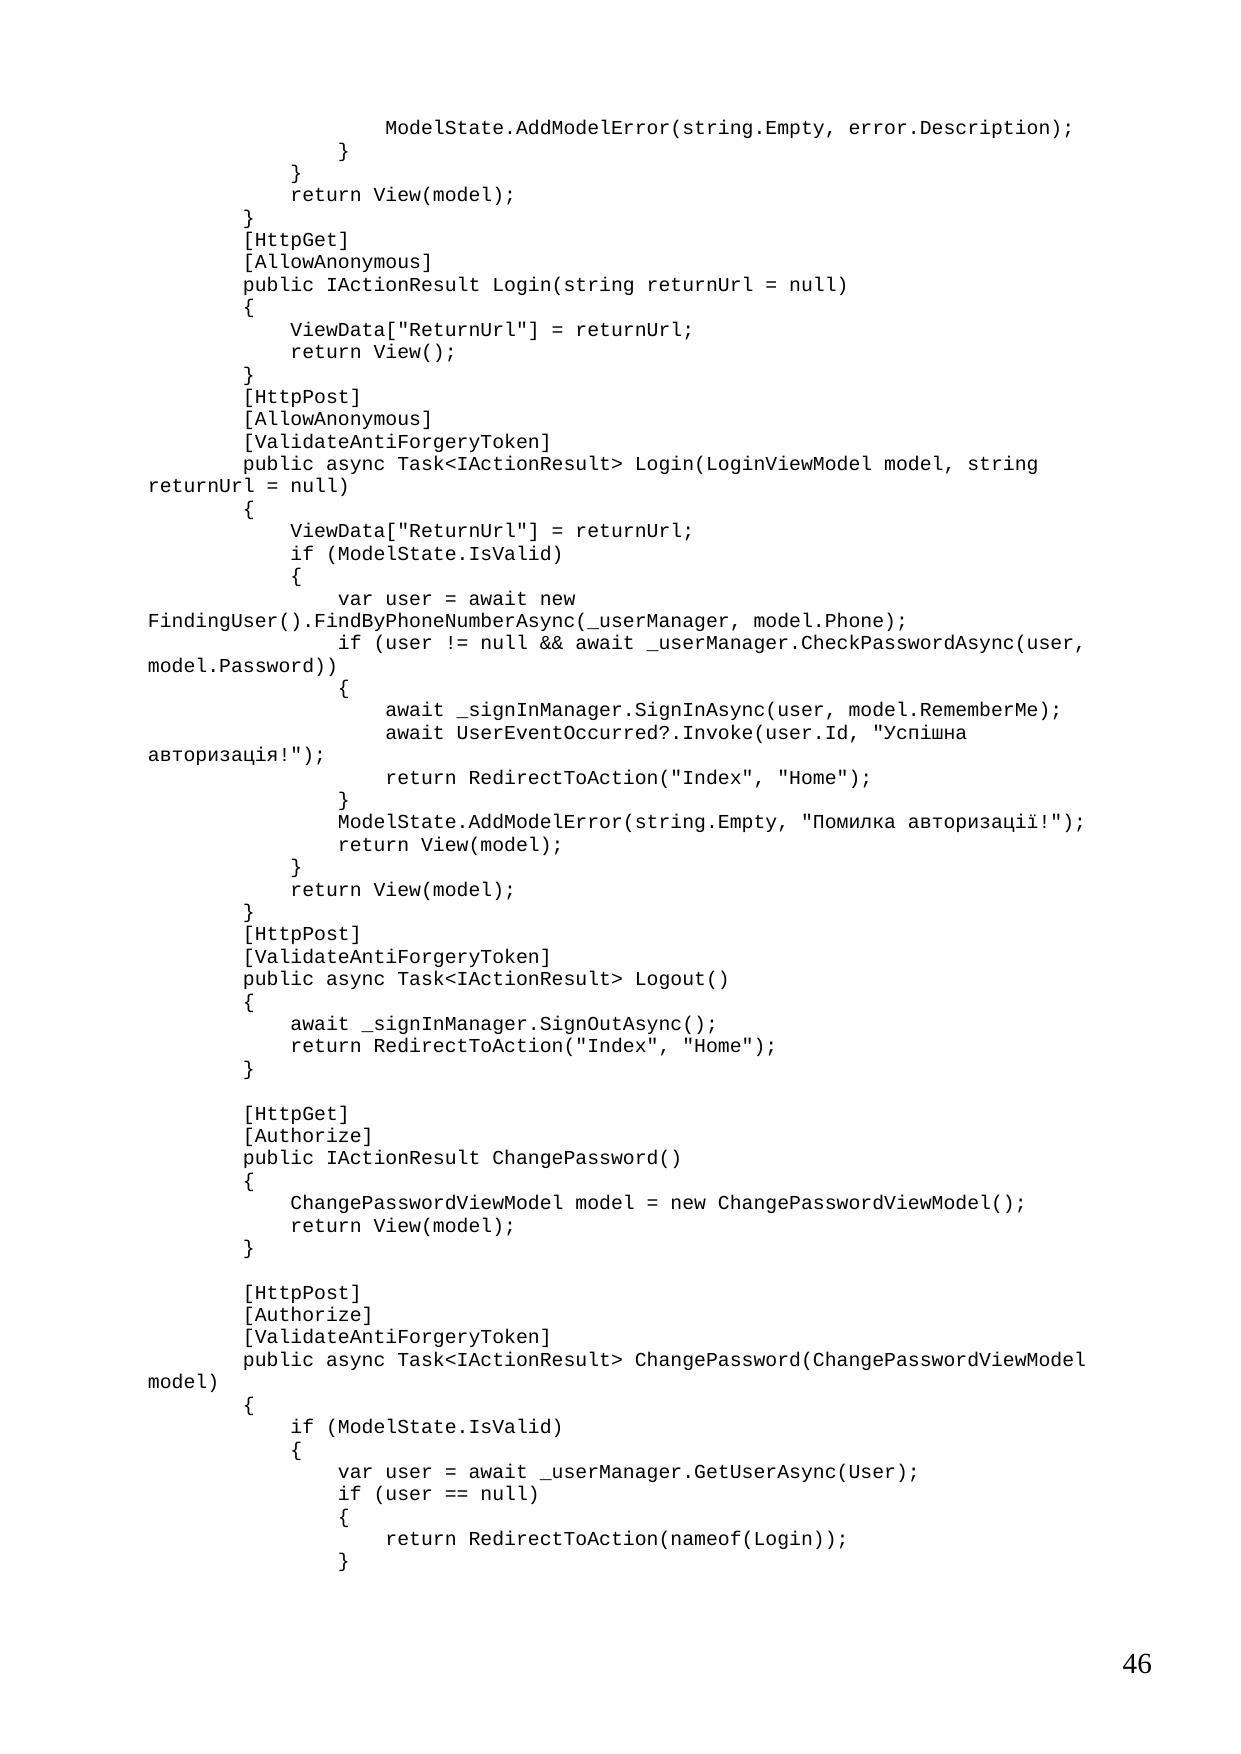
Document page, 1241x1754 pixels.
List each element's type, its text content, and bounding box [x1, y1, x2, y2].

text } [148, 163, 1152, 185]
text [HttpPost] [148, 1283, 1152, 1305]
text } [148, 902, 1152, 924]
text { [148, 1395, 1152, 1417]
text } [148, 1238, 1152, 1260]
text return View(model); [148, 1216, 1152, 1238]
text [Authorize] [148, 1126, 1152, 1148]
text ModelState.AddModelError(string.Empty, error.Description); [148, 118, 1152, 141]
text { [148, 678, 1152, 700]
text return View(model); [148, 835, 1152, 857]
text public async Task<IActionResult> ChangePassword(ChangePasswordViewModel model) [148, 1350, 1152, 1395]
text { [148, 992, 1152, 1014]
text { [148, 1439, 1152, 1462]
text public async Task<IActionResult> Logout() [148, 969, 1152, 992]
text [AllowAnonymous] [148, 252, 1152, 275]
text } [148, 364, 1152, 387]
text { [148, 499, 1152, 521]
text { [148, 566, 1152, 588]
text } [148, 1551, 1152, 1574]
text public async Task<IActionResult> Login(LoginViewModel model, string returnUrl = null) [148, 454, 1152, 499]
text [HttpGet] [148, 1103, 1152, 1126]
text [Authorize] [148, 1305, 1152, 1327]
text { [148, 1171, 1152, 1193]
text return View(model); [148, 879, 1152, 902]
text public IActionResult ChangePassword() [148, 1148, 1152, 1171]
text return RedirectToAction(nameof(Login)); [148, 1529, 1152, 1551]
text await UserEventOccurred?.Invoke(user.Id, "Успішна авторизація!"); [148, 723, 1152, 768]
text ChangePasswordViewModel model = new ChangePasswordViewModel(); [148, 1193, 1152, 1216]
text } [148, 208, 1152, 230]
text var user = await _userManager.GetUserAsync(User); [148, 1462, 1152, 1484]
text await _signInManager.SignOutAsync(); [148, 1014, 1152, 1036]
text [HttpPost] [148, 924, 1152, 947]
text return View(); [148, 342, 1152, 364]
text [HttpPost] [148, 387, 1152, 409]
text return RedirectToAction("Index", "Home"); [148, 768, 1152, 790]
text if (ModelState.IsValid) [148, 544, 1152, 566]
text } [148, 790, 1152, 812]
text return RedirectToAction("Index", "Home"); [148, 1036, 1152, 1059]
text [AllowAnonymous] [148, 409, 1152, 432]
text if (user == null) [148, 1484, 1152, 1507]
text } [148, 1059, 1152, 1081]
text await _signInManager.SignInAsync(user, model.RememberMe); [148, 700, 1152, 723]
text { [148, 1507, 1152, 1529]
text [HttpGet] [148, 230, 1152, 252]
text [ValidateAntiForgeryToken] [148, 947, 1152, 969]
text ViewData["ReturnUrl"] = returnUrl; [148, 320, 1152, 342]
text [ValidateAntiForgeryToken] [148, 432, 1152, 454]
text ViewData["ReturnUrl"] = returnUrl; [148, 521, 1152, 544]
text public IActionResult Login(string returnUrl = null) [148, 275, 1152, 297]
text ModelState.AddModelError(string.Empty, "Помилка авторизації!"); [148, 812, 1152, 835]
text [ValidateAntiForgeryToken] [148, 1327, 1152, 1350]
text var user = await new FindingUser().FindByPhoneNumberAsync(_userManager, model.Phone); [148, 588, 1152, 633]
text return View(model); [148, 185, 1152, 208]
text } [148, 141, 1152, 163]
text if (user != null && await _userManager.CheckPasswordAsync(user, model.Password)) [148, 633, 1152, 678]
text if (ModelState.IsValid) [148, 1417, 1152, 1439]
text } [148, 857, 1152, 879]
text { [148, 297, 1152, 320]
